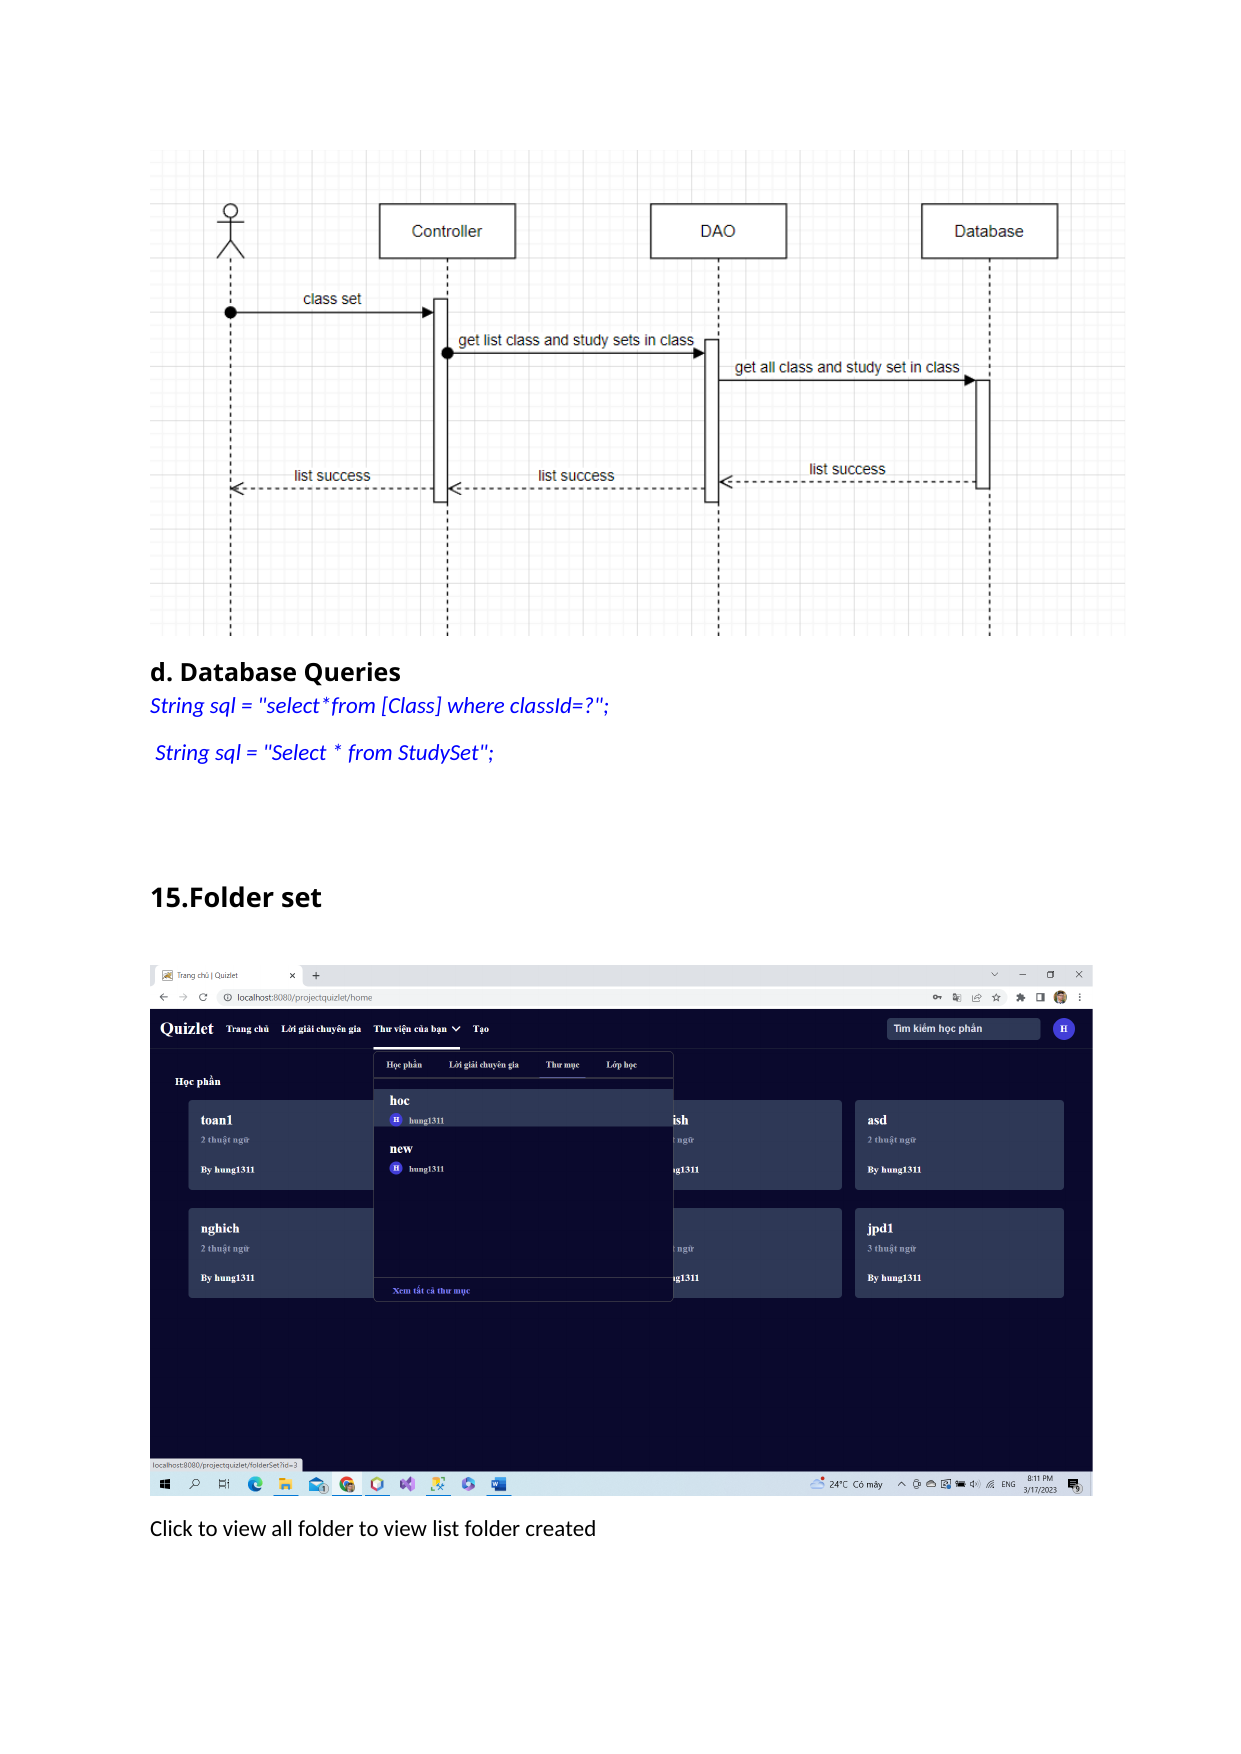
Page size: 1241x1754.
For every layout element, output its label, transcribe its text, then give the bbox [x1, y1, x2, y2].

text String sql = "Select * from StudySet"; [150, 738, 1093, 766]
picture [150, 965, 1093, 1496]
picture [150, 150, 1125, 636]
subtitle d. Database Queries [150, 654, 1093, 688]
text Click to view all folder to view list folder created [150, 1514, 1093, 1542]
text String sql = "select*from [Class] where classId=?"; [150, 691, 1093, 719]
subtitle 15.Folder set [150, 878, 1093, 915]
